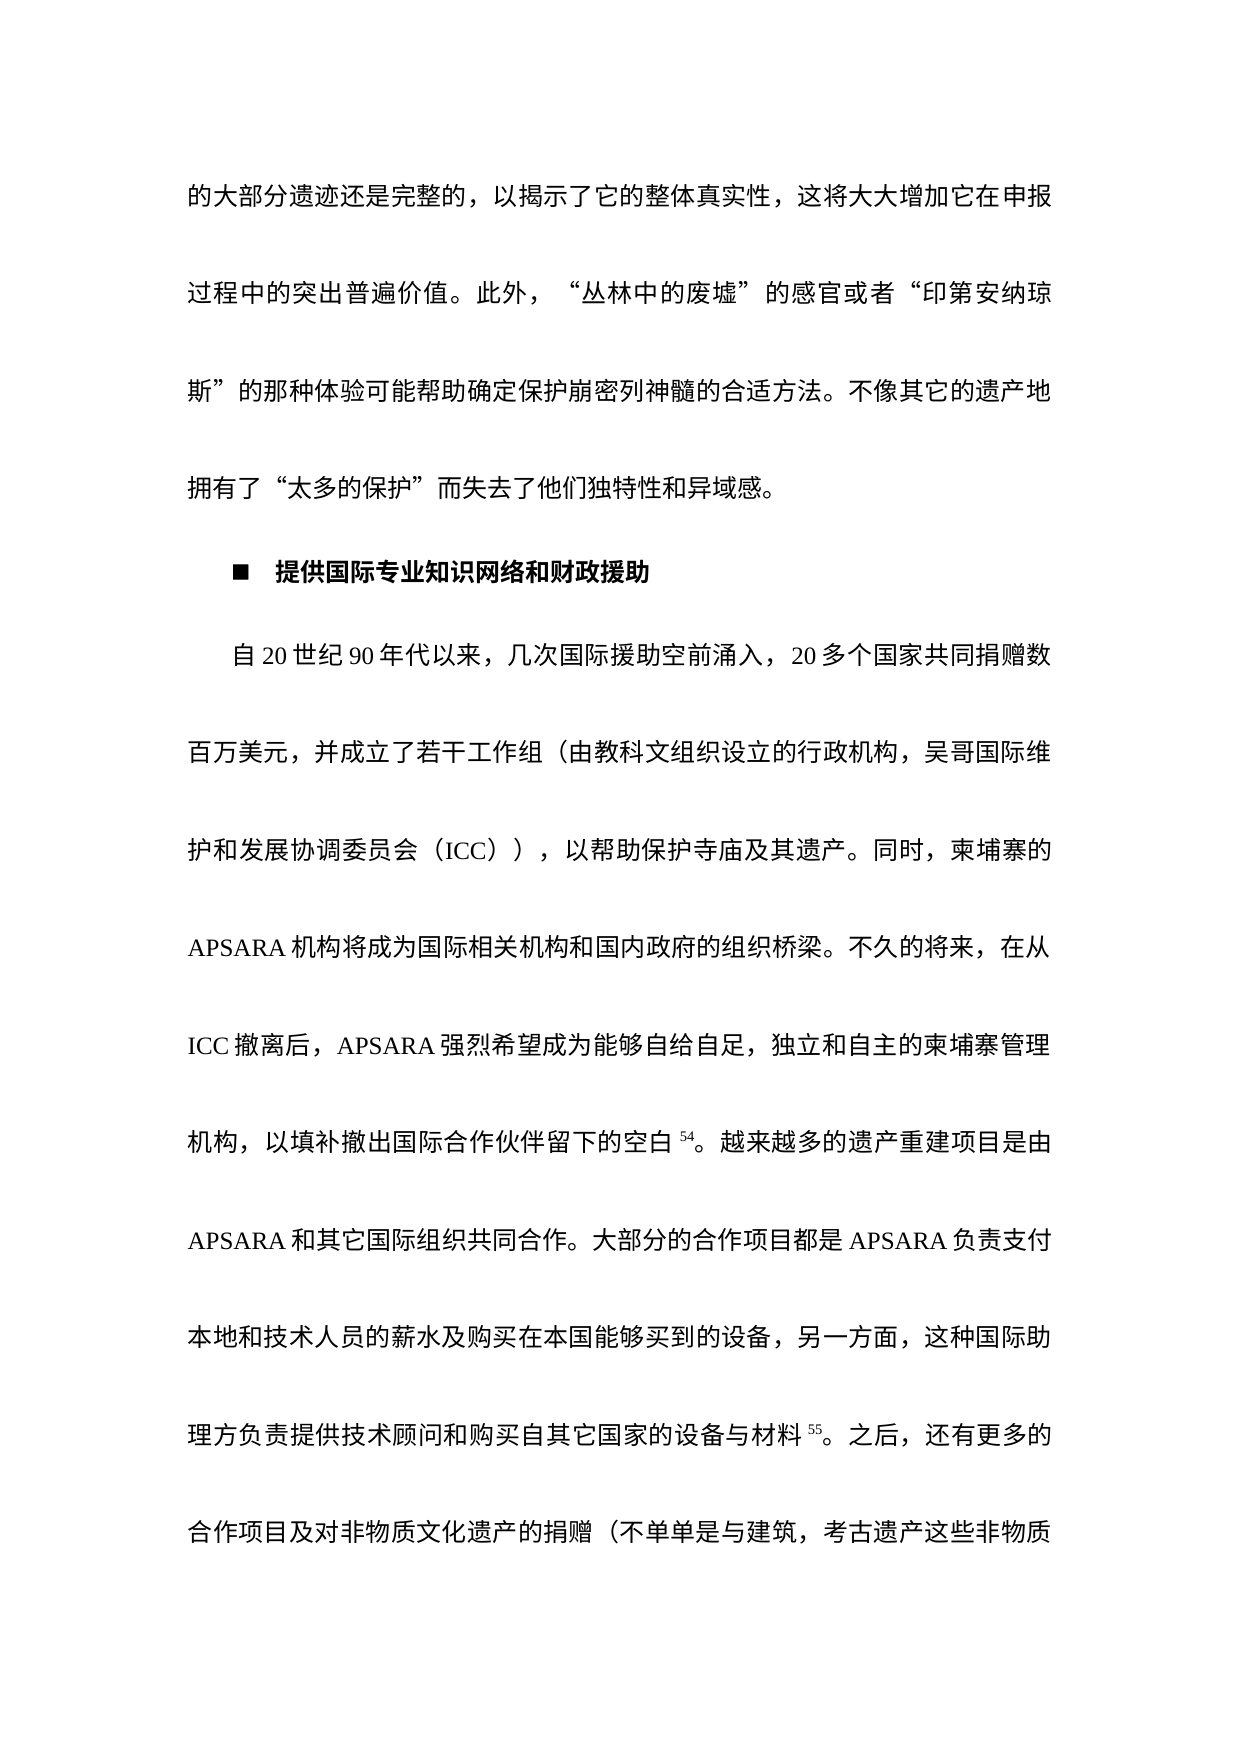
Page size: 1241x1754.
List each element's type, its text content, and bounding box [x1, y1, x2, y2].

list 提供国际专业知识网络和财政援助 [231, 538, 1053, 603]
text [187, 162, 1053, 519]
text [187, 621, 1053, 1563]
